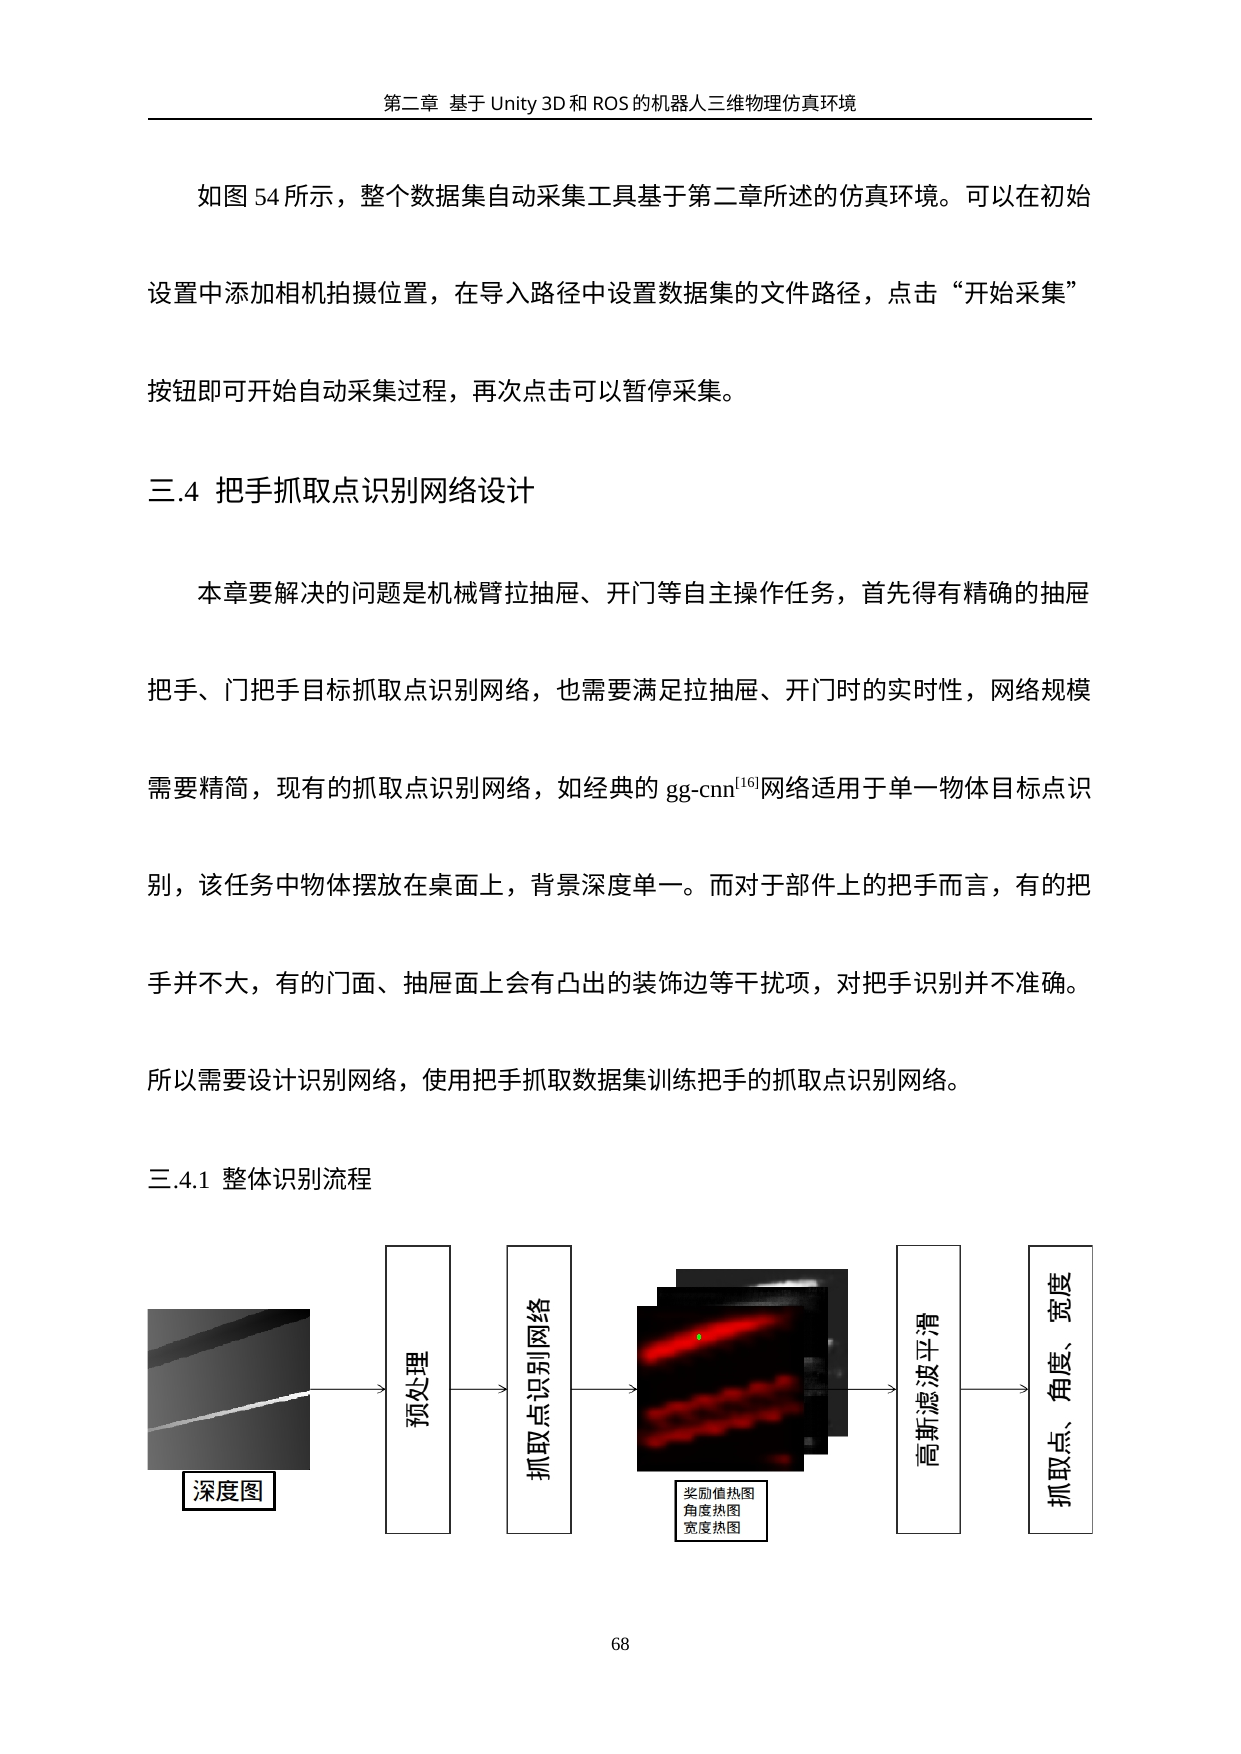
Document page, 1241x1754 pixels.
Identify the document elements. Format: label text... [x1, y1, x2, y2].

subtitle 把手抓取点识别网络设计 [148, 456, 1092, 521]
picture [147, 1245, 1093, 1542]
text 如图 54所示，整个数据集自动采集工具基于第二章所述的仿真环境。可以在初始设置中添加相机拍摄位置，在导入路径中设置数据集的文件路径，点击“开始采集”按钮即可开始自动采集过程，再次点击可以暂停采集。 [148, 162, 1092, 422]
subtitle 整体识别流程 [148, 1146, 1092, 1211]
text 本章要解决的问题是机械臂拉抽屉、开门等自主操作任务，首先得有精确的抽屉把手、门把手目标抓取点识别网络，也需要满足拉抽屉、开门时的实时性，网络规模需要精简，现有的抓取点识别网络，如经典的gg-cnn[16]网络适用于单一物体目标点识别，该任务中物体摆放在桌面上，背景深度单一。而对于部件上的把手而言，有的把手并不大，有的门面、抽屉面上会有凸出的装饰边等干扰项，对把手识别并不准确。所以需要设计识别网络，使用把手抓取数据集训练把手的抓取点识别网络。 [148, 559, 1092, 1111]
